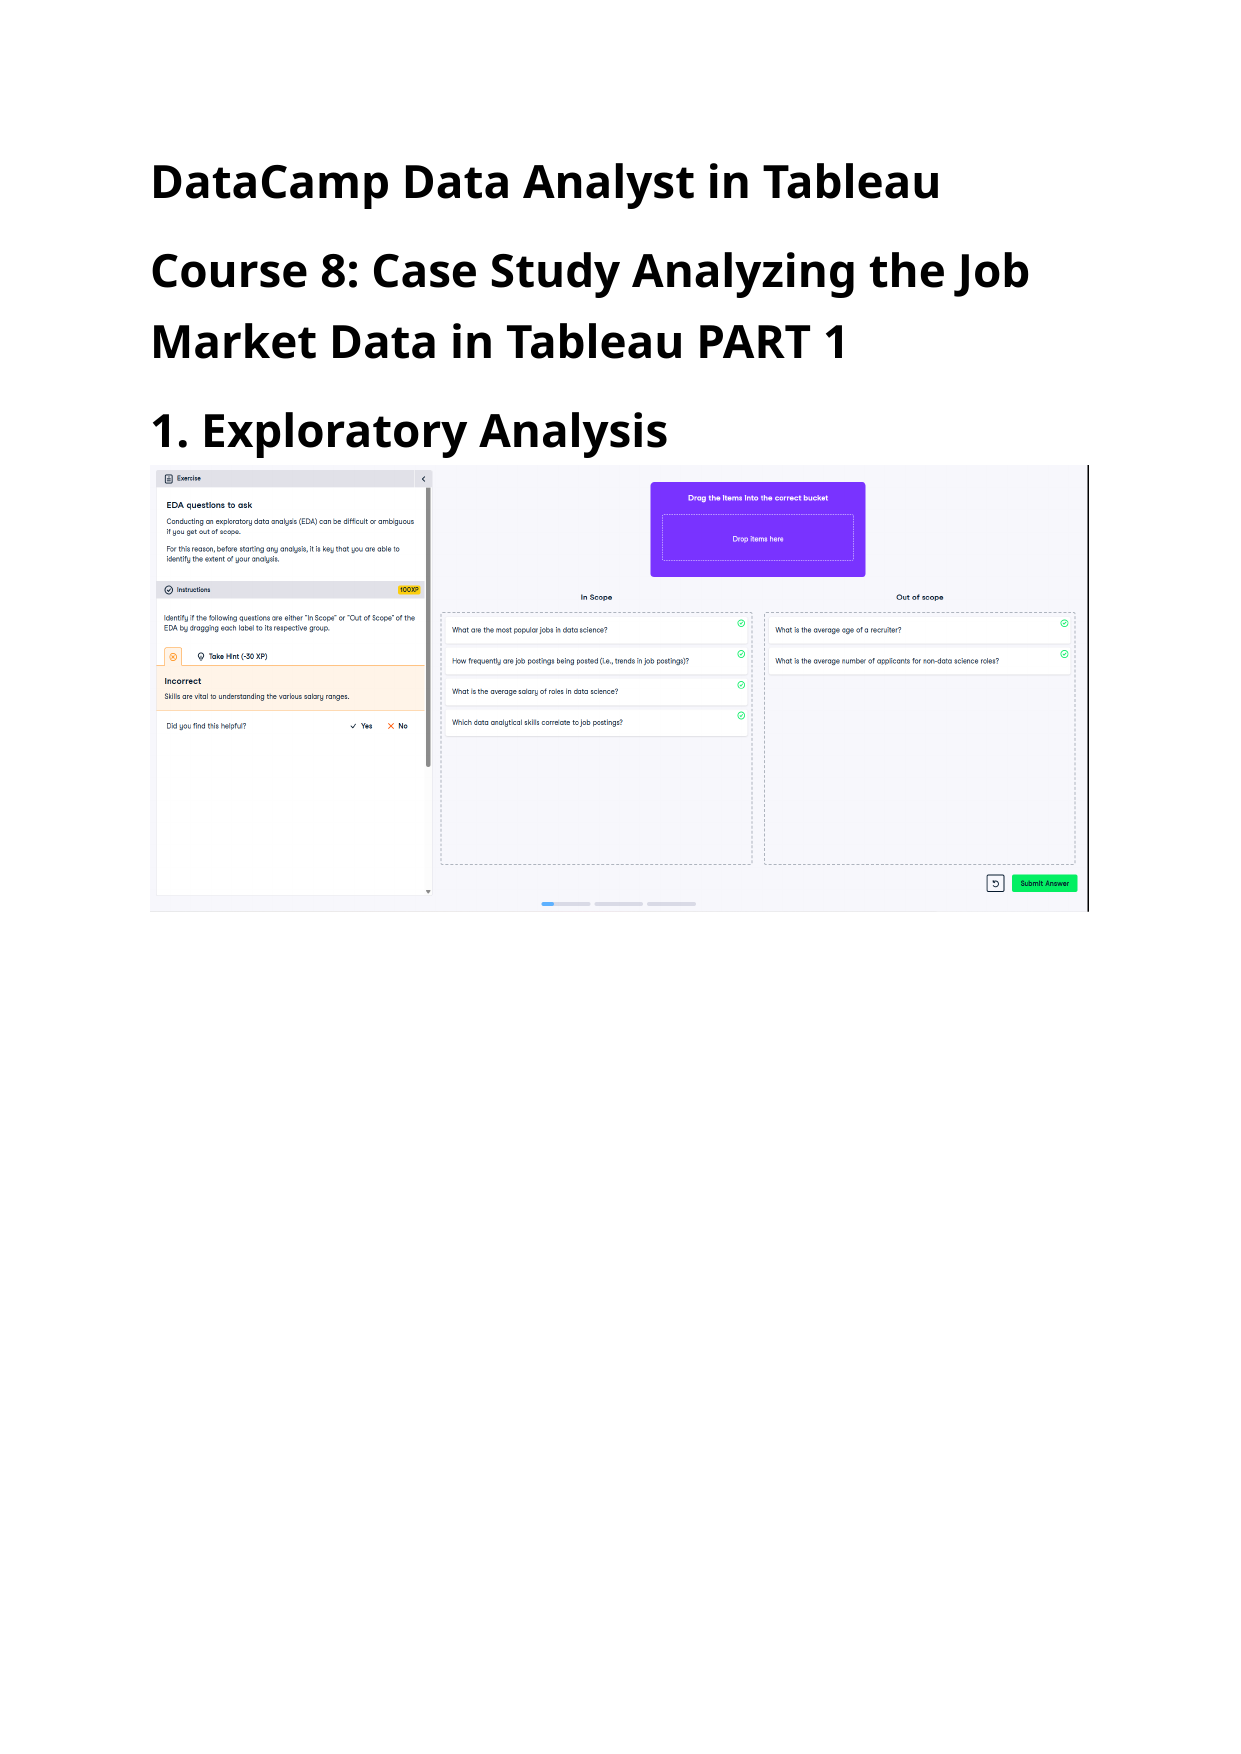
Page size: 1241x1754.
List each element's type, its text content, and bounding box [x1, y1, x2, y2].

text Course 8: Case Study Analyzing the Job Market Data in Tableau PART 1 [150, 238, 1090, 372]
text DataCamp Data Analyst in Tableau [150, 150, 1090, 212]
picture [150, 465, 1089, 912]
